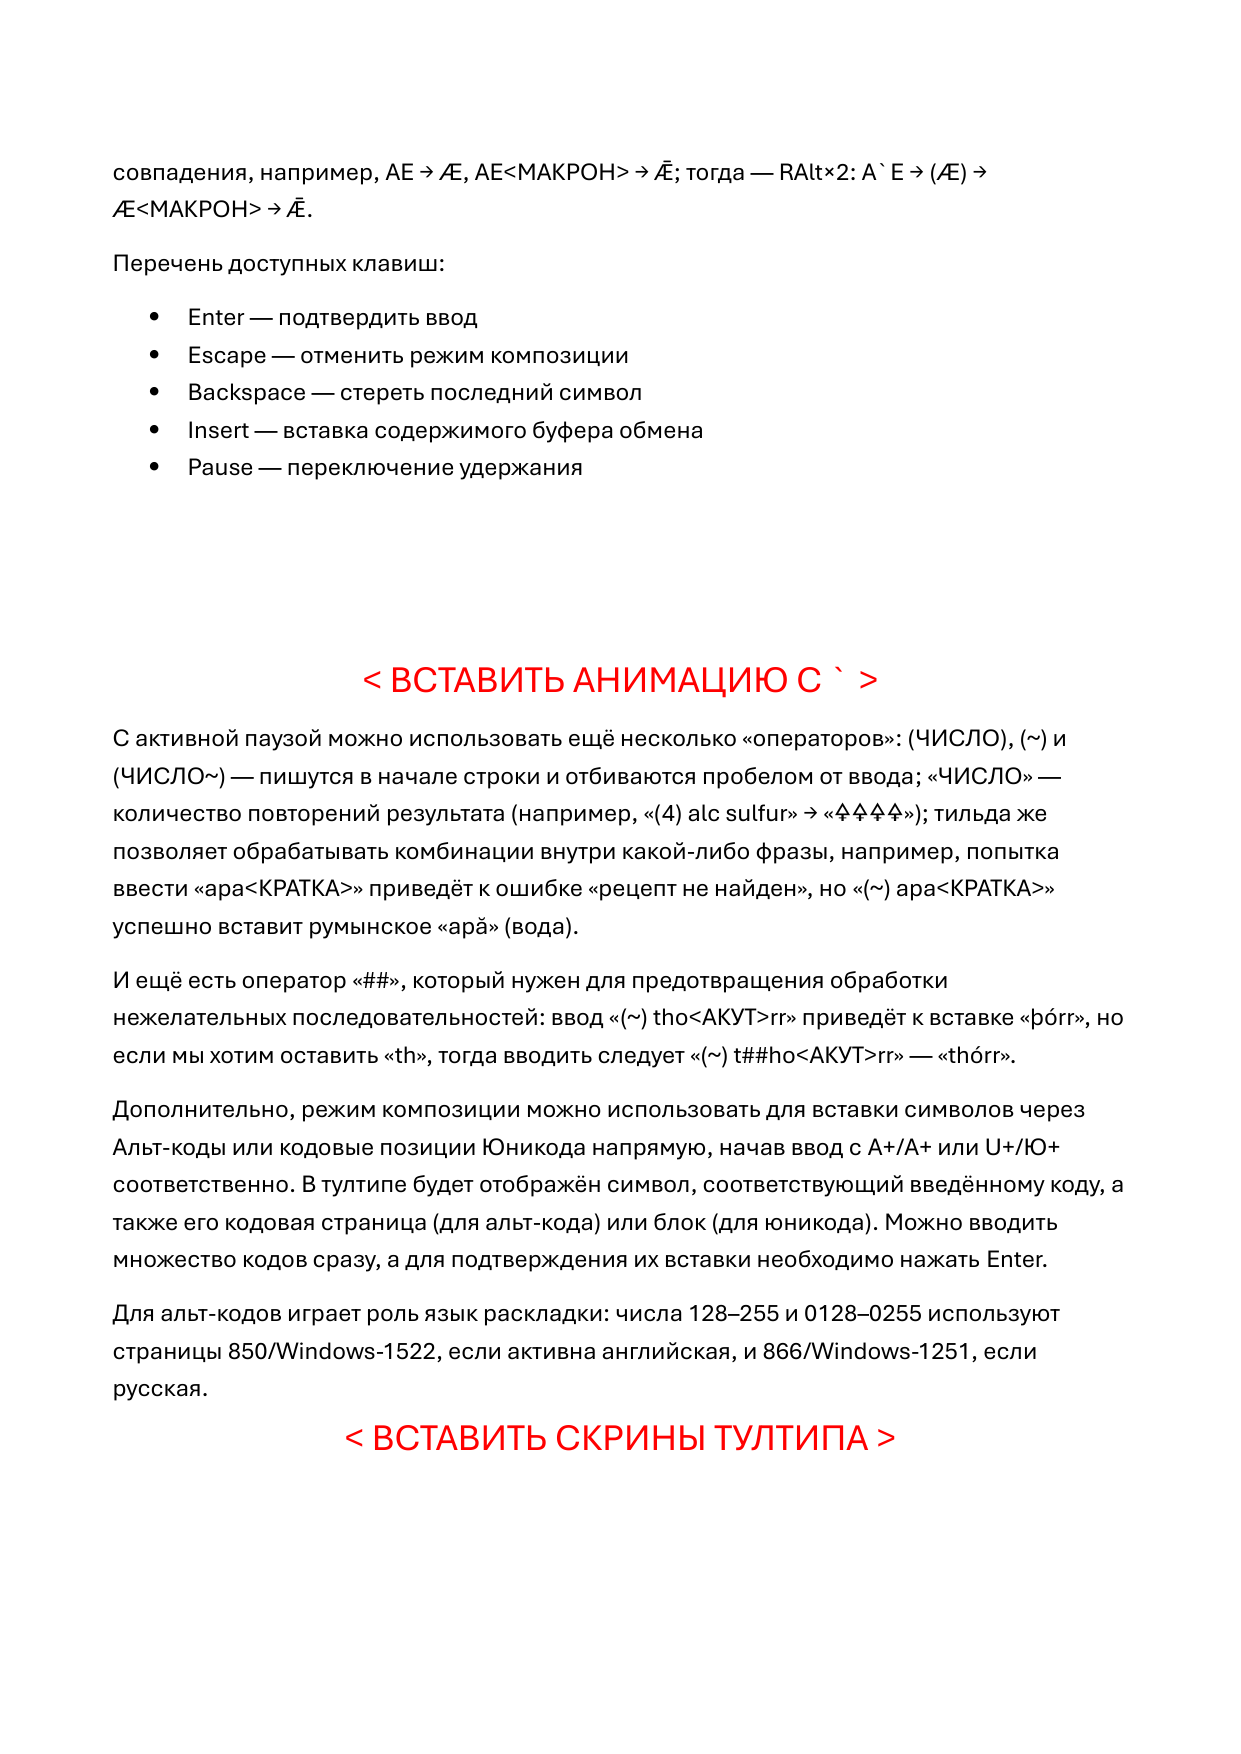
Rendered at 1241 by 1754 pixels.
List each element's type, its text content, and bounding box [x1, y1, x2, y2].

text < ВСТАВИТЬ СКРИНЫ ТУЛТИПА > [112, 1421, 1128, 1458]
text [112, 150, 1128, 225]
list Pause — переключение удержания [150, 446, 1128, 483]
text С активной паузой можно использовать ещё несколько «операторов»: (ЧИСЛО), (~) и (ЧИСЛО~) — пишутся в начале строки и отбиваются пробелом от ввода; «ЧИСЛО» — количество повторений результата (например, «(4) alc sulfur» → «🜍🜍🜍🜍»); тильда же позволяет обрабатывать комбинации внутри какой-либо фразы, например, попытка ввести «apa<КРАТКА>» приведёт к ошибке «рецепт не найден», но «(~) apa<КРАТКА>» успешно вставит румынское «apă» (вода). [112, 717, 1128, 942]
text И ещё есть оператор «##», который нужен для предотвращения обработки нежелательных последовательностей: ввод «(~) tho<АКУТ>rr» приведёт к вставке «þórr», но если мы хотим оставить «th», тогда вводить следует «(~) t##ho<АКУТ>rr» — «thórr». [112, 958, 1128, 1071]
text Для альт-кодов играет роль язык раскладки: числа 128–255 и 0128–0255 используют страницы 850/Windows-1522, если активна английская, и 866/Windows-1251, если русская. [112, 1292, 1128, 1404]
list Backspace — стереть последний символ [150, 371, 1128, 408]
list Enter — подтвердить ввод [150, 296, 1128, 333]
text Дополнительно, режим композиции можно использовать для вставки символов через Альт-коды или кодовые позиции Юникода напрямую, начав ввод с A+/А+ или U+/Ю+ соответственно. В тултипе будет отображён символ, соответствующий введённому коду, а также его кодовая страница (для альт-кода) или блок (для юникода). Можно вводить множество кодов сразу, а для подтверждения их вставки необходимо нажать Enter. [112, 1087, 1128, 1275]
text < ВСТАВИТЬ АНИМАЦИЮ С ` > [112, 662, 1128, 700]
list Escape — отменить режим композиции [150, 333, 1128, 371]
text Перечень доступных клавиш: [112, 242, 1128, 279]
list Insert — вставка содержимого буфера обмена [150, 408, 1128, 446]
